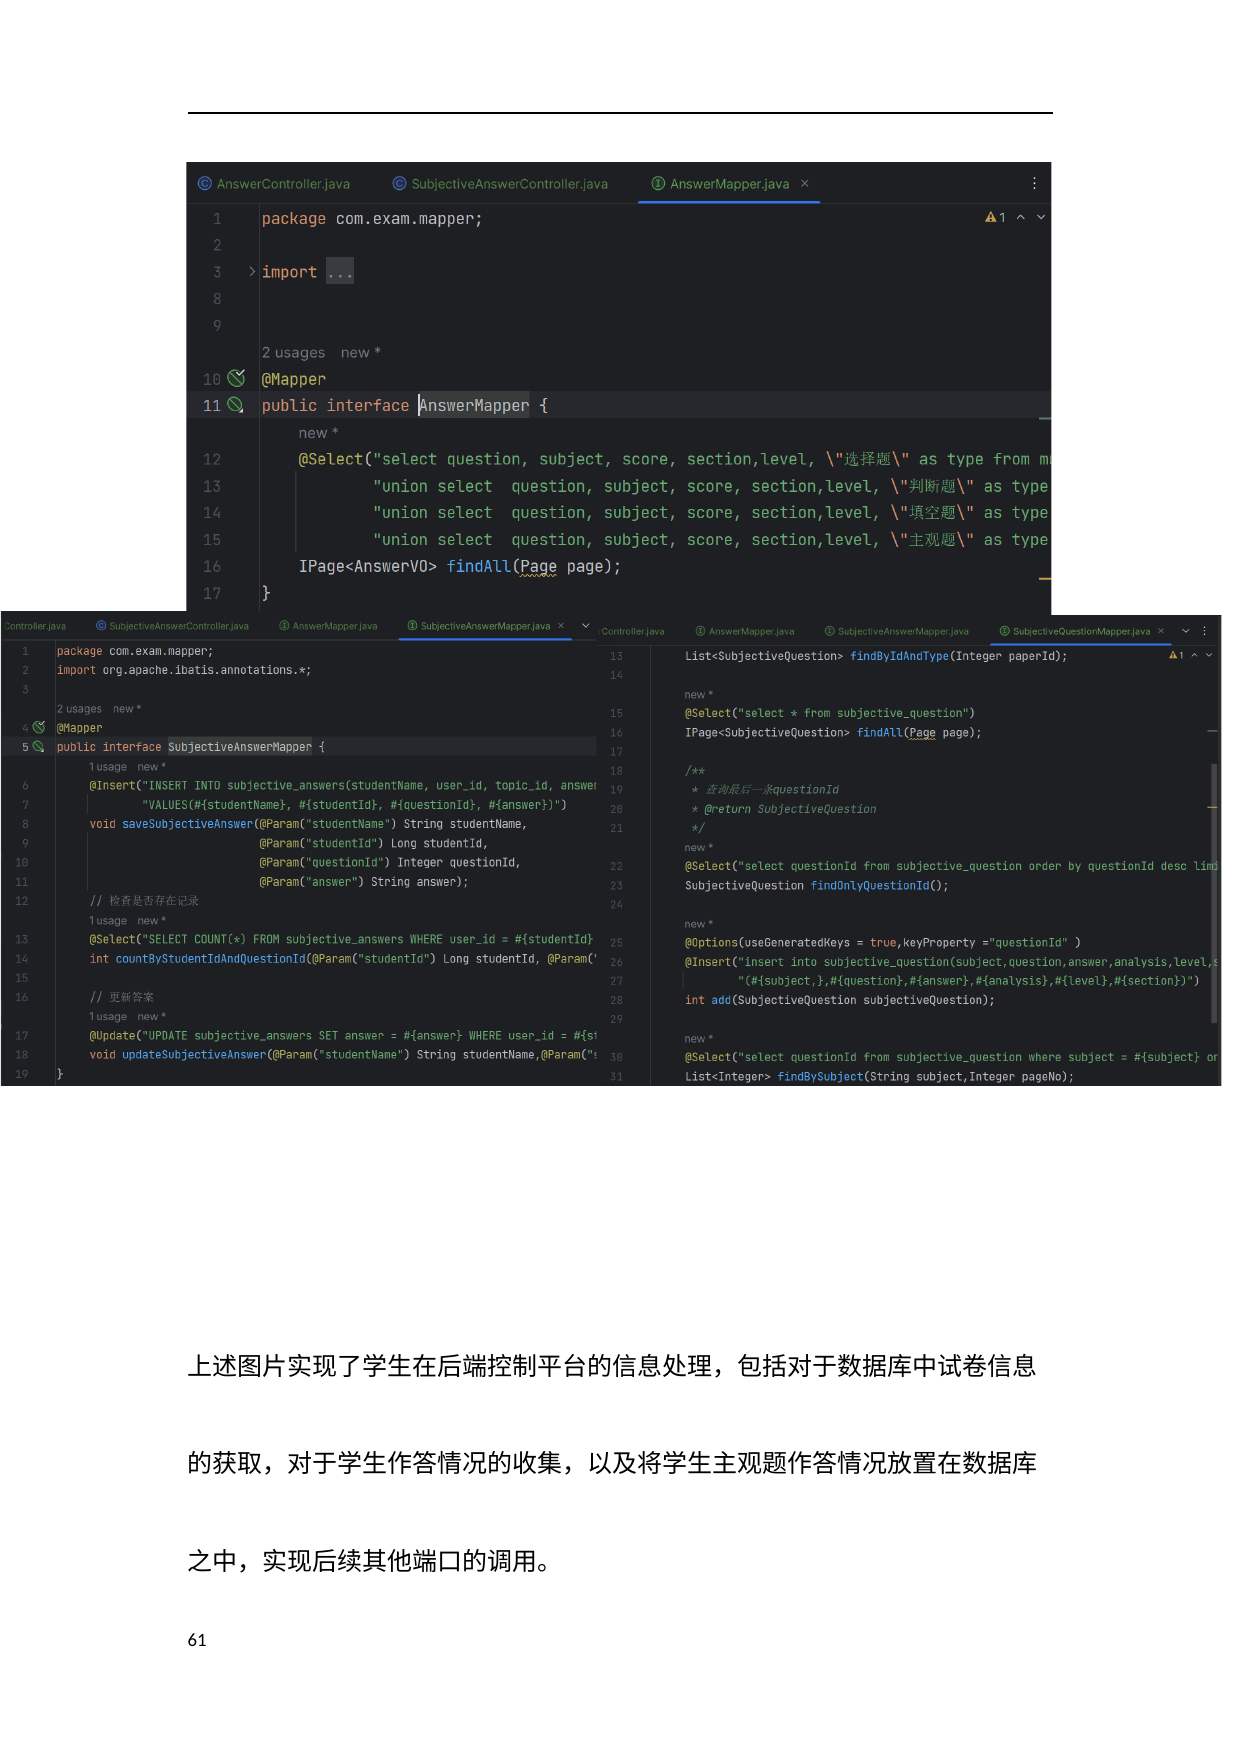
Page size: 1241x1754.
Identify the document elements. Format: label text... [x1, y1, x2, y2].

picture [0, 162, 1222, 1086]
text 上述图片实现了学生在后端控制平台的信息处理，包括对于数据库中试卷信息的获取，对于学生作答情况的收集，以及将学生主观题作答情况放置在数据库之中，实现后续其他端口的调用。 [187, 1086, 1053, 1592]
